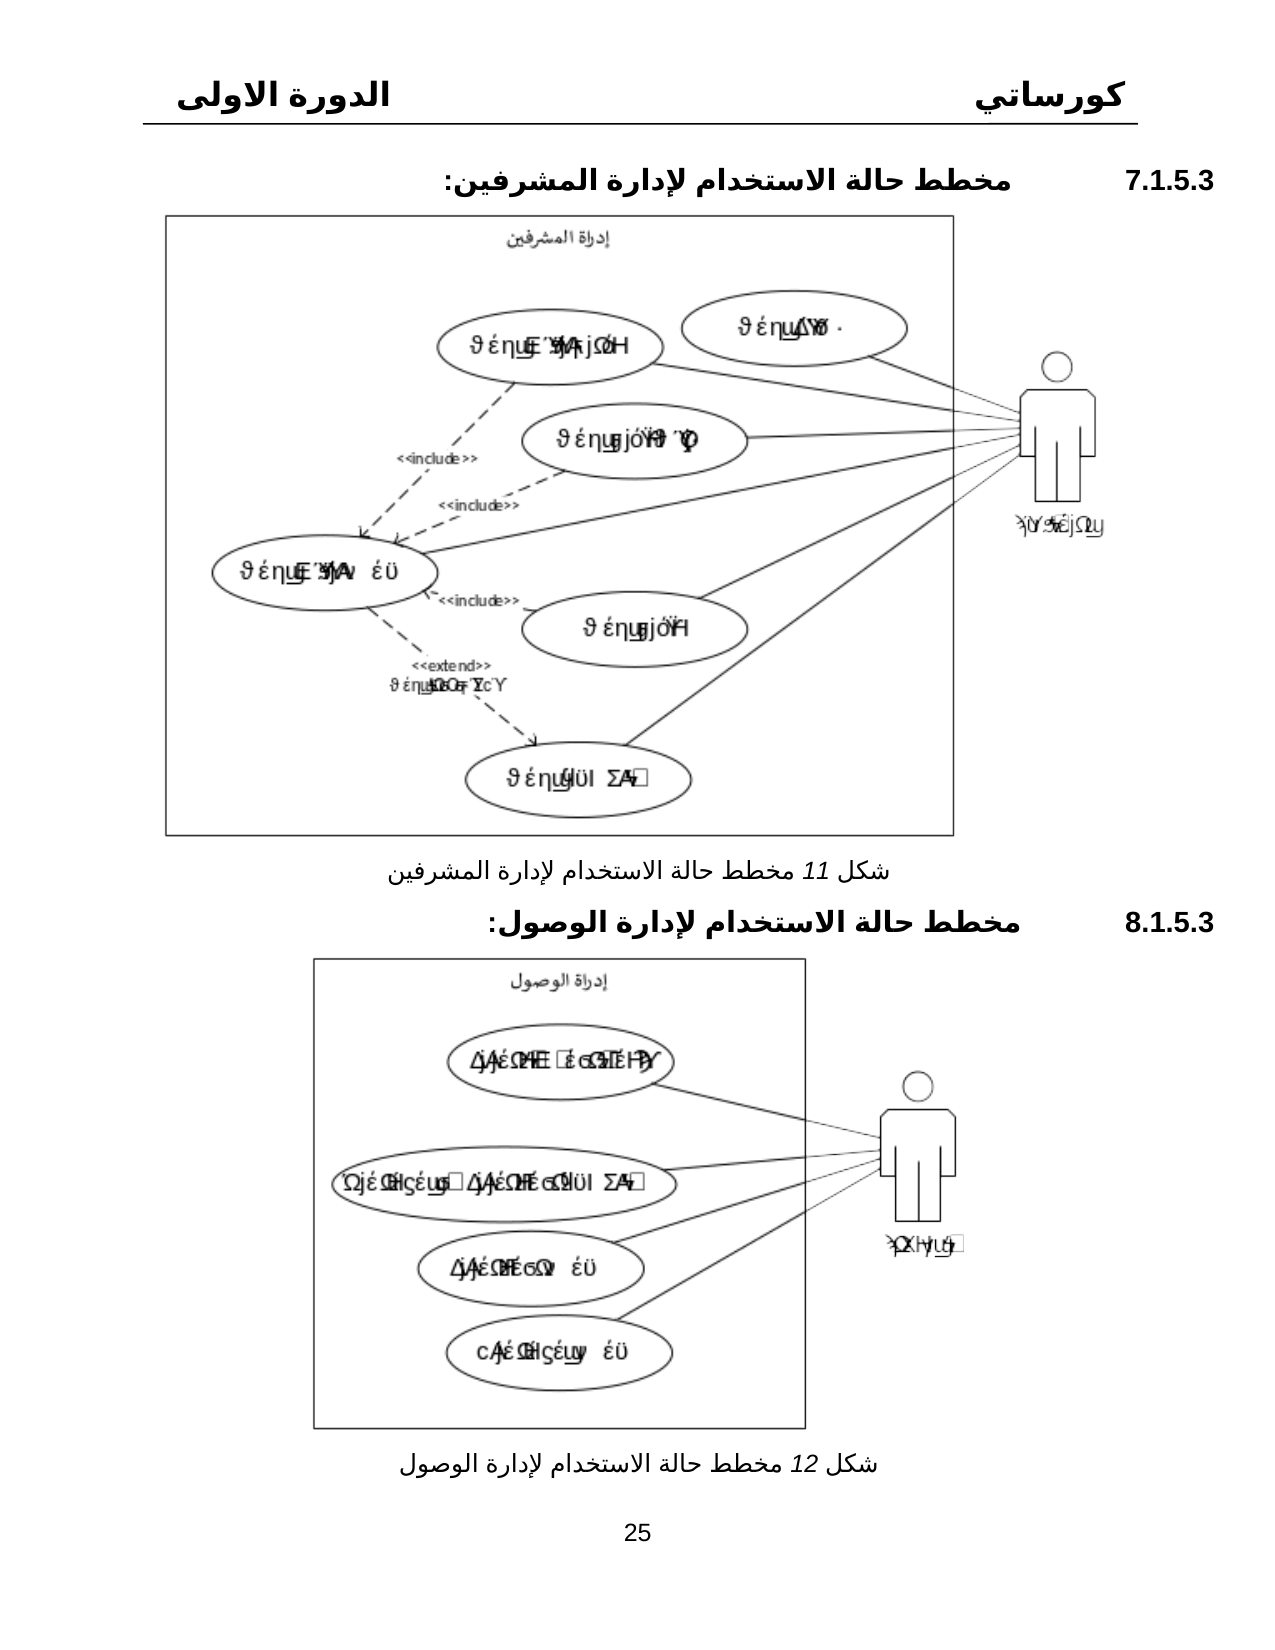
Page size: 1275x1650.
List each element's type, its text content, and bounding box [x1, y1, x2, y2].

subtitle مخطط حالة الاستخدام لإدارة الوصول: [150, 905, 1125, 939]
subtitle مخطط حالة الاستخدام لإدارة المشرفين: [150, 162, 1125, 196]
text شكل 12 مخطط حالة الاستخدام لإدارة الوصول [150, 1449, 1125, 1477]
text شكل 11 مخطط حالة الاستخدام لإدارة المشرفين [150, 856, 1125, 884]
